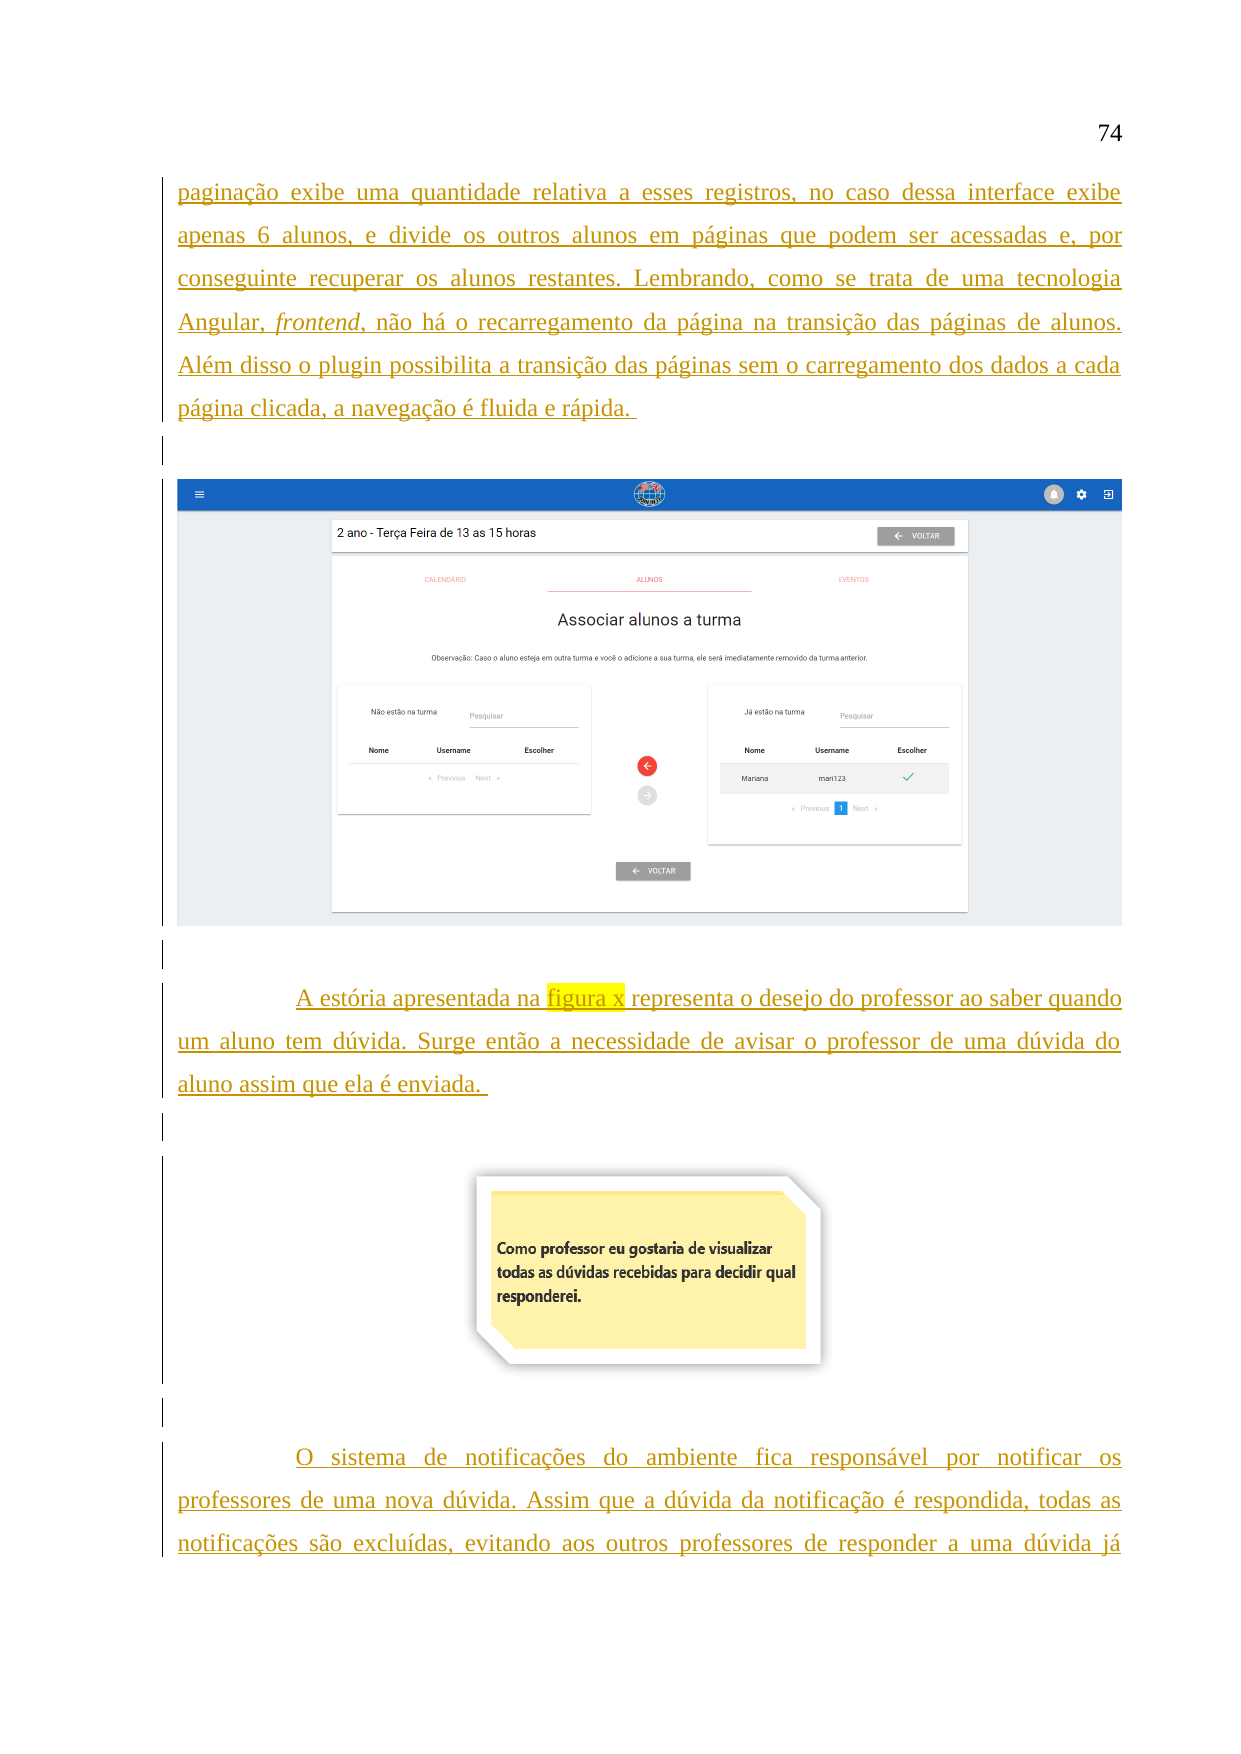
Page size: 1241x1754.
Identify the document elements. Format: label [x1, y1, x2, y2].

picture [177, 479, 1123, 926]
picture [492, 1192, 806, 1349]
